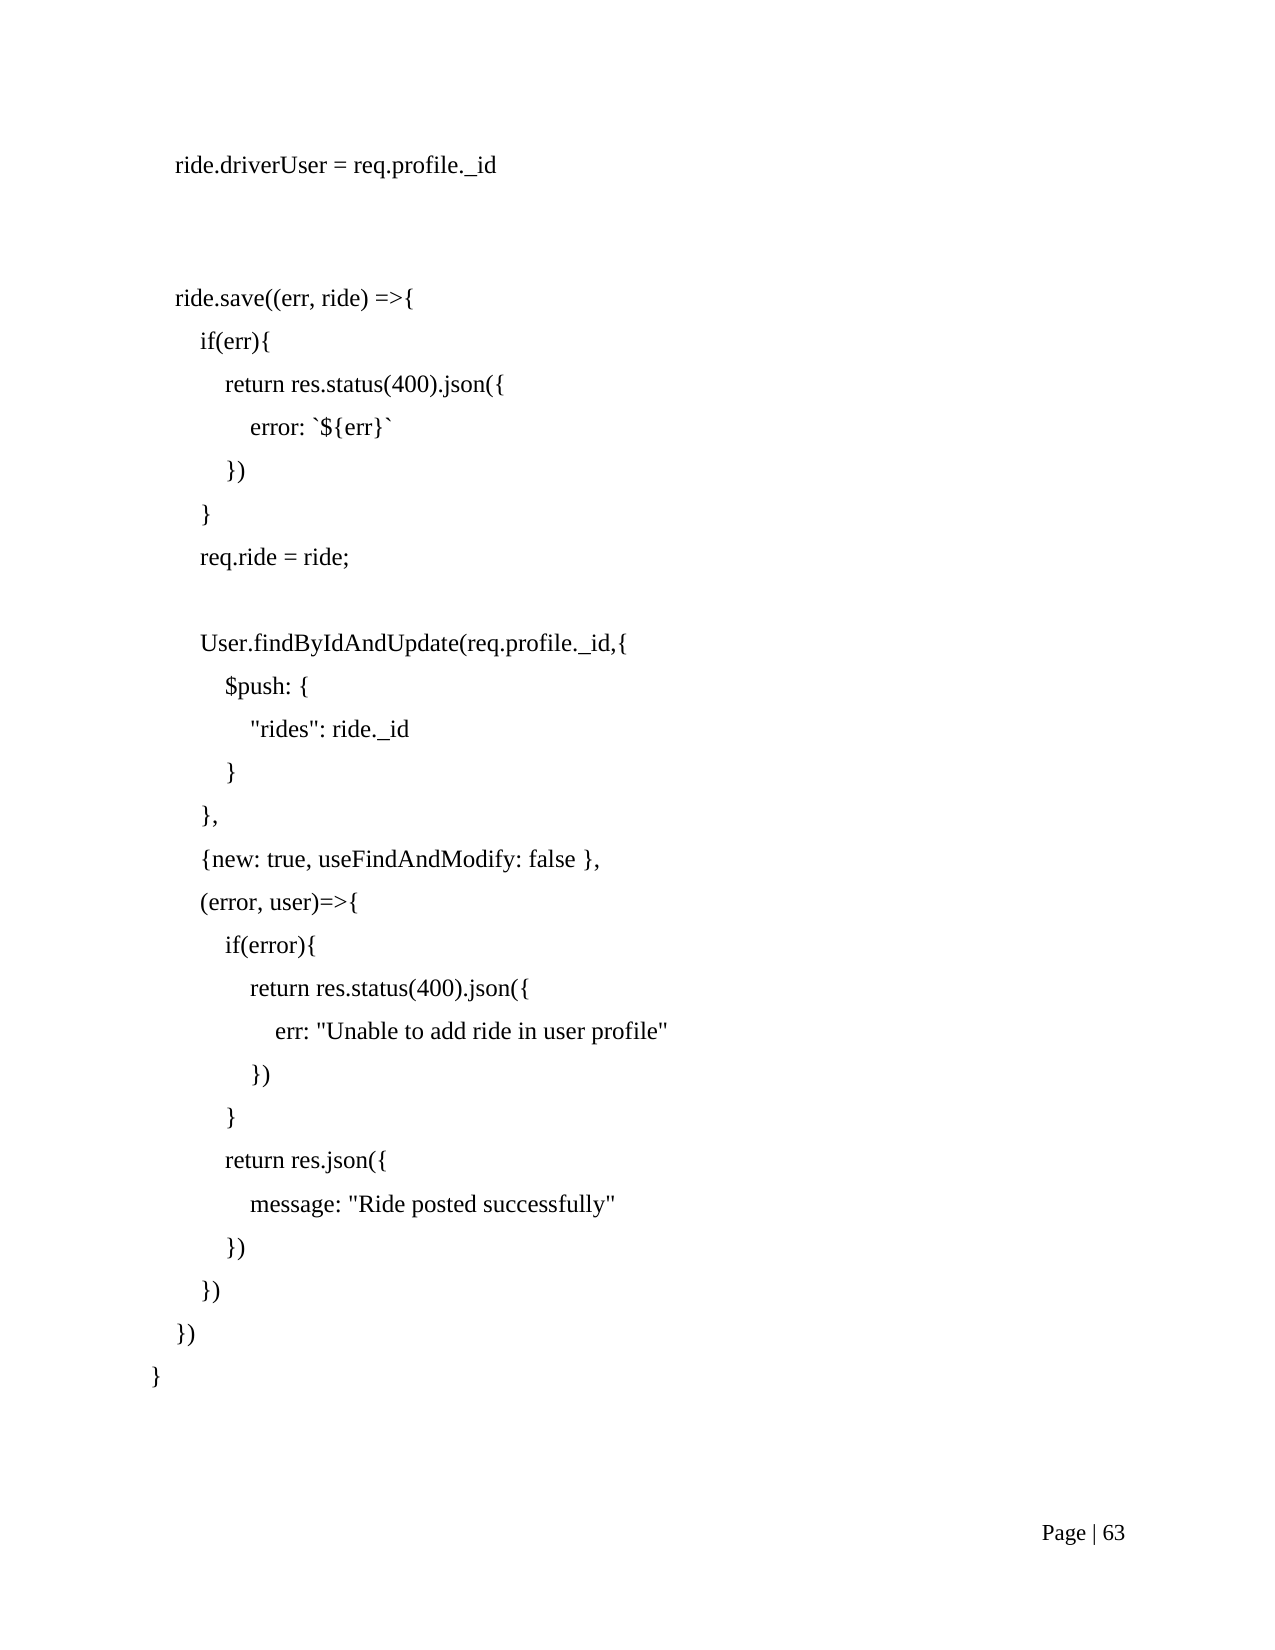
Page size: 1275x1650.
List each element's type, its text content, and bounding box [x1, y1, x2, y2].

text }) [150, 1059, 1125, 1088]
text return res.status(400).json({ [150, 369, 1125, 398]
text } [150, 1361, 1125, 1390]
text return res.status(400).json({ [150, 973, 1125, 1002]
text User.findByIdAndUpdate(req.profile._id,{ [150, 628, 1125, 657]
text message: "Ride posted successfully" [150, 1189, 1125, 1217]
text err: "Unable to add ride in user profile" [150, 1016, 1125, 1045]
text ride.driverUser = req.profile._id [150, 150, 1125, 179]
text if(err){ [150, 326, 1125, 355]
text }) [150, 1318, 1125, 1347]
text }, [150, 801, 1125, 829]
text }) [150, 1275, 1125, 1304]
text } [150, 499, 1125, 527]
text } [150, 757, 1125, 786]
text if(error){ [150, 930, 1125, 959]
text error: `${err}` [150, 412, 1125, 441]
text }) [150, 456, 1125, 484]
text }) [150, 1232, 1125, 1261]
text (error, user)=>{ [150, 887, 1125, 916]
text {new: true, useFindAndModify: false }, [150, 844, 1125, 872]
text ride.save((err, ride) =>{ [150, 283, 1125, 312]
text } [150, 1102, 1125, 1131]
text return res.json({ [150, 1146, 1125, 1174]
text $push: { [150, 671, 1125, 700]
text req.ride = ride; [150, 542, 1125, 571]
text "rides": ride._id [150, 714, 1125, 743]
